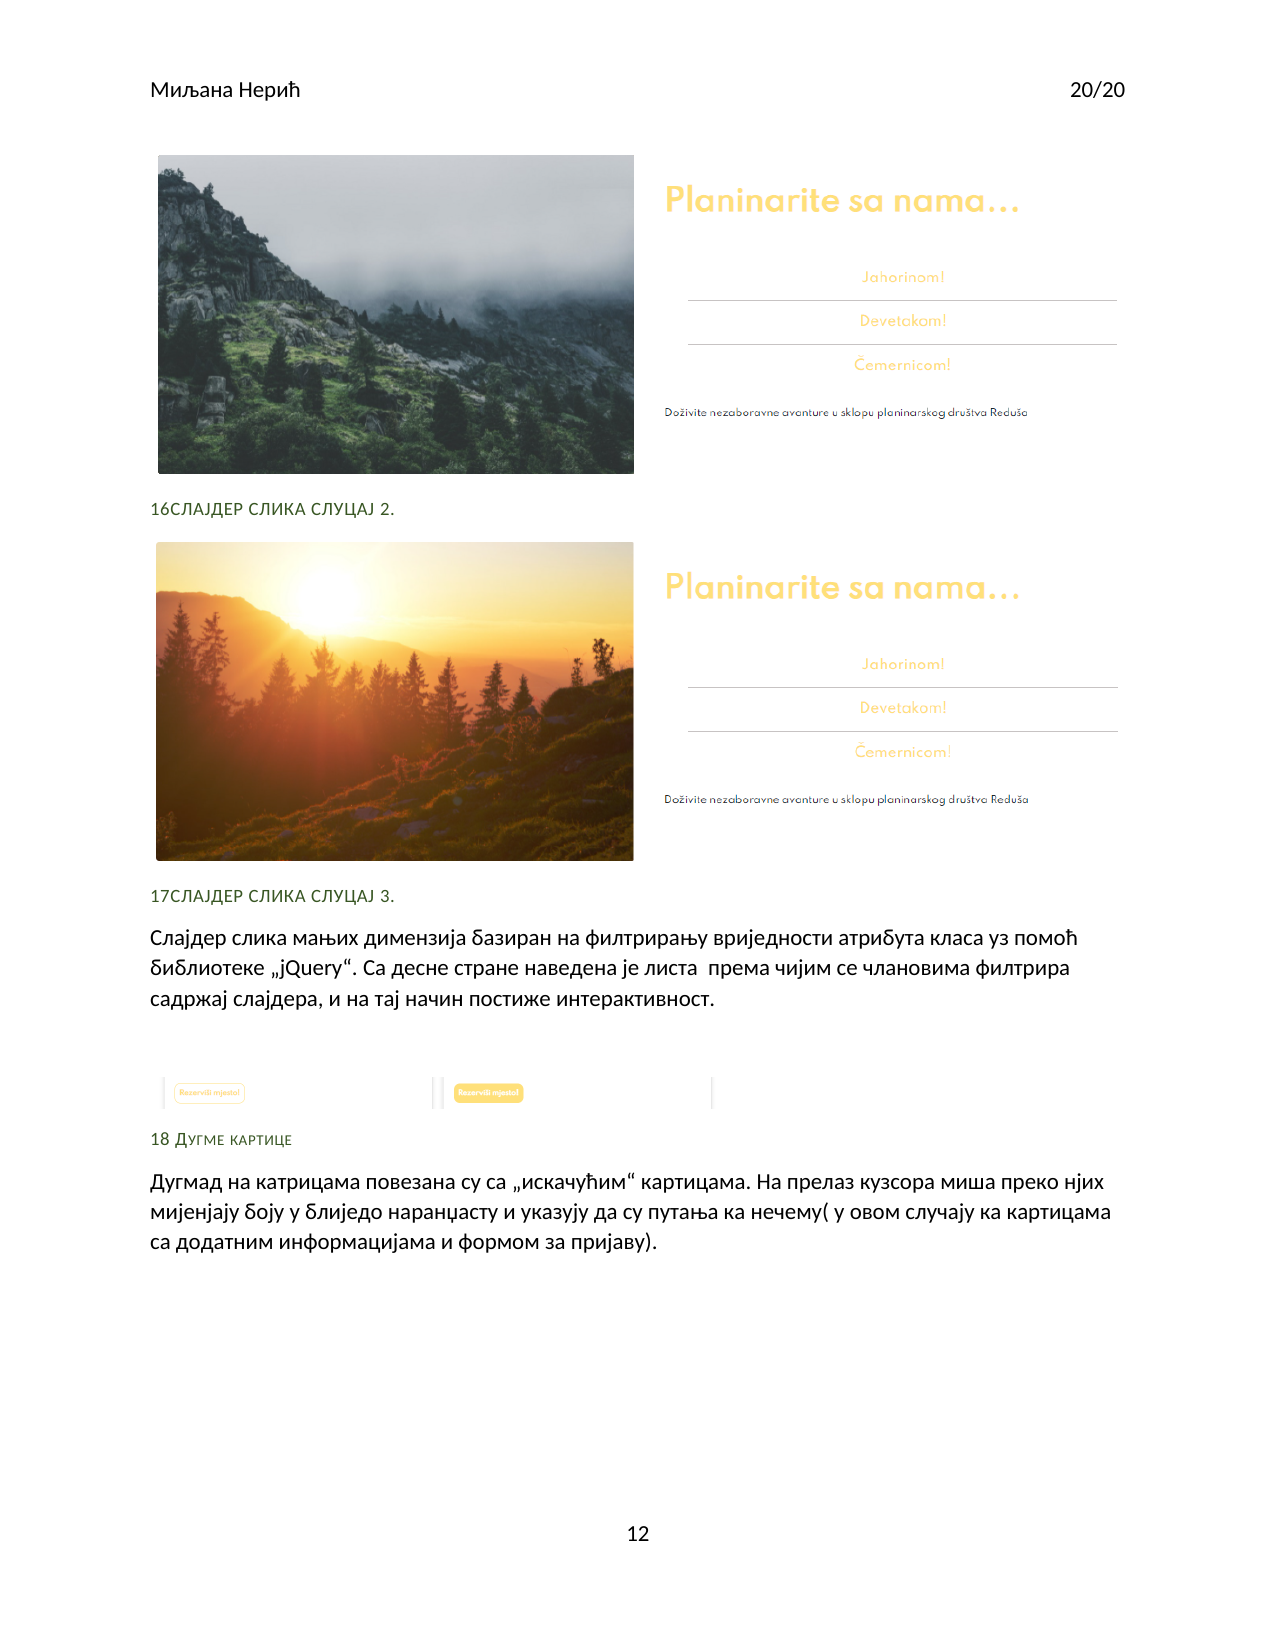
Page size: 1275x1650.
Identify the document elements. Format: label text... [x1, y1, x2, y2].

text 16СЛАЈДЕР СЛИКА СЛУЦАЈ 2. [150, 497, 1125, 520]
picture [150, 1077, 718, 1109]
text Дугмад на катрицама повезана су са „искачућим“ картицама. На прелаз кузсора миша преко нјих мијенјају боју у блиједо наранџасту и указују да су путања ка нечему( у овом случају ка картицама са додатним информацијама и формом за пријаву). [150, 1167, 1125, 1255]
text Слајдер слика мањих димензија базиран на филтрирању вриједности атрибута класа уз помоћ библиотеке „jQuery“. Са десне стране наведена је листа према чијим се члановима филтрира садржај слајдера, и на тај начин постиже интерактивност. [150, 923, 1125, 1012]
text 18 Дугме картице [150, 1127, 1125, 1150]
text 17СЛАЈДЕР СЛИКА СЛУЦАЈ 3. [150, 884, 1125, 907]
